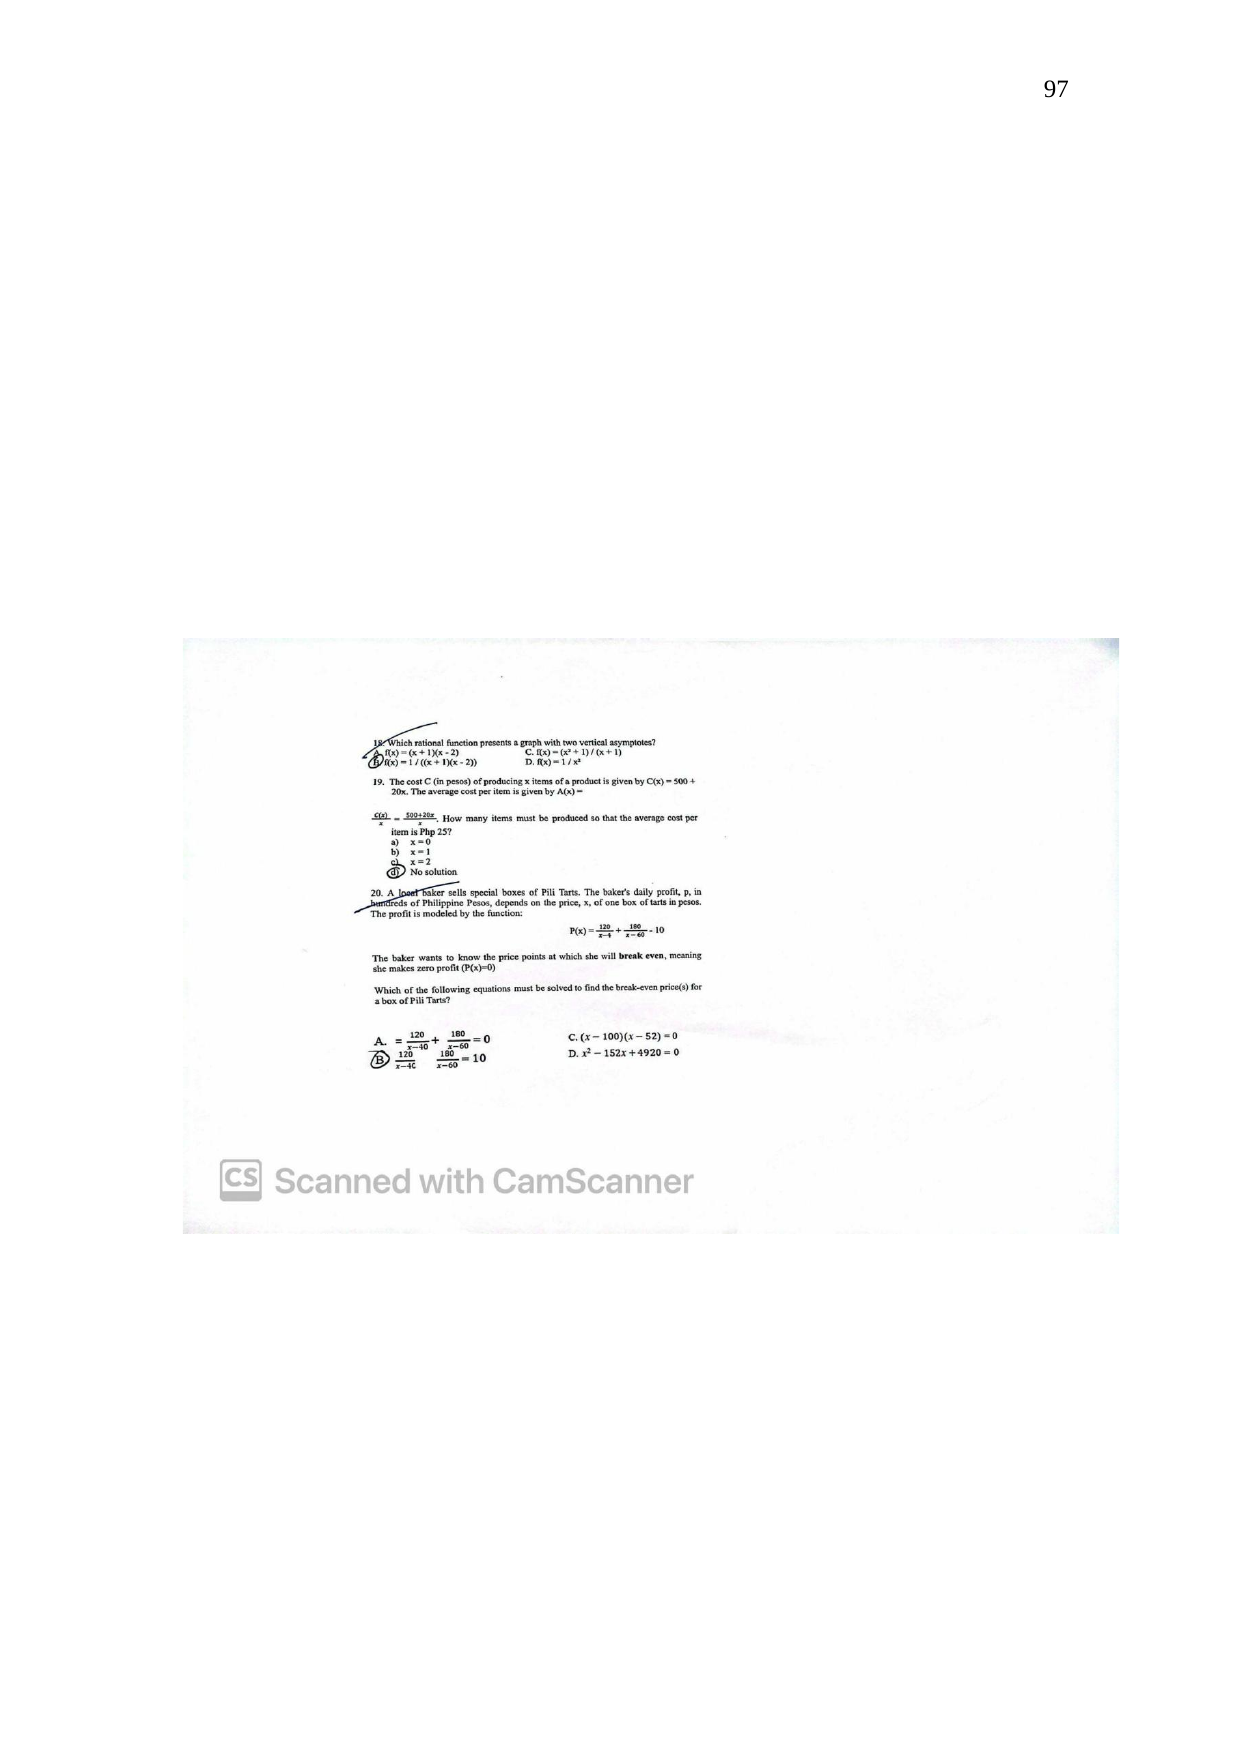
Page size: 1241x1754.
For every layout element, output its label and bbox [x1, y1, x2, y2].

picture [182, 638, 1120, 1234]
